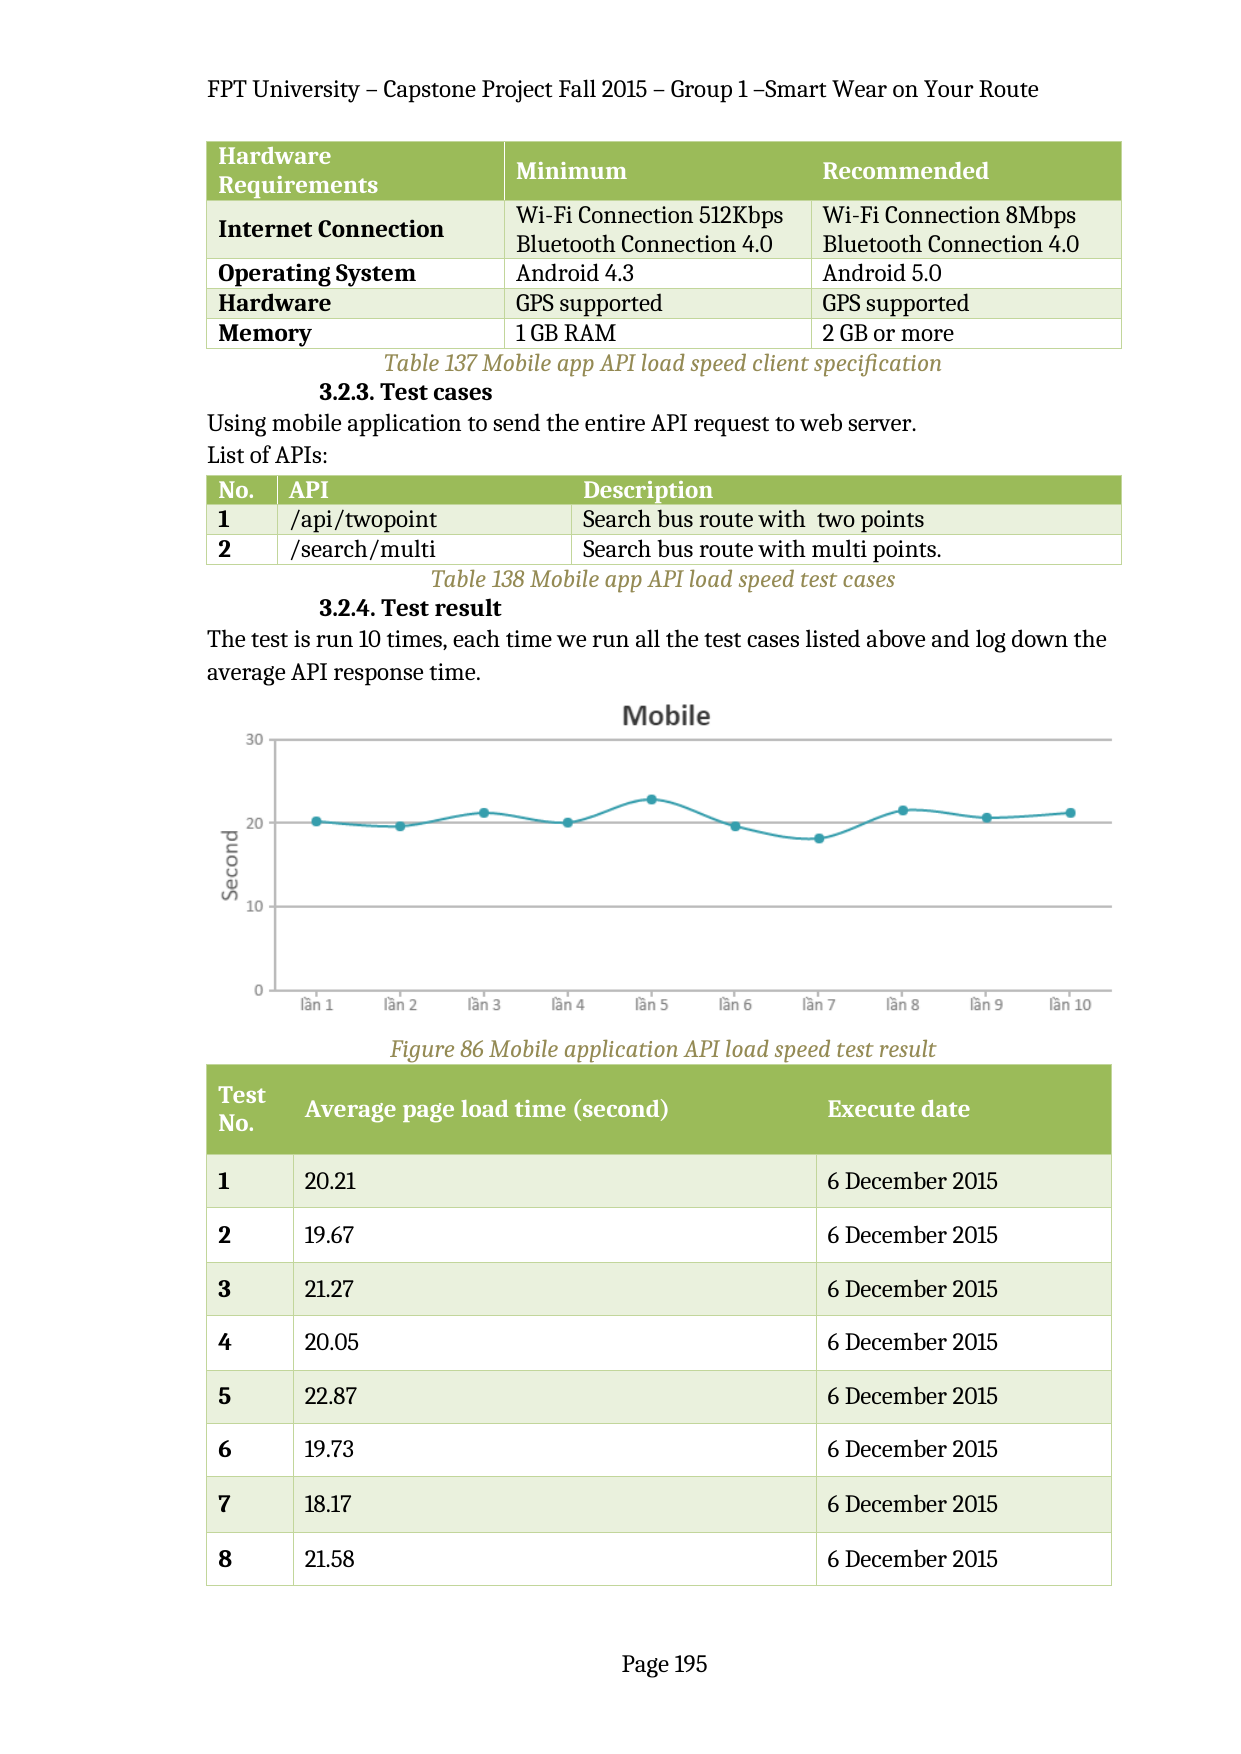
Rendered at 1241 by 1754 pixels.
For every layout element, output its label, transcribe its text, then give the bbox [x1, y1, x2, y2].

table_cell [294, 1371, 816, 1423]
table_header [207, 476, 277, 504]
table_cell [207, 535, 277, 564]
text Using mobile application to send the entire API request to web server. [207, 408, 1122, 437]
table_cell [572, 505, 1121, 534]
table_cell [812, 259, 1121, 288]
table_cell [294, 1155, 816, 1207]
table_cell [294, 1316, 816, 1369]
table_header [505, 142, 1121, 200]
text List of APIs: [207, 441, 1122, 470]
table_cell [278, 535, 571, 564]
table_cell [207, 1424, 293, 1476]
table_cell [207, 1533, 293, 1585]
subtitle 3.2.3. Test cases [319, 377, 1122, 406]
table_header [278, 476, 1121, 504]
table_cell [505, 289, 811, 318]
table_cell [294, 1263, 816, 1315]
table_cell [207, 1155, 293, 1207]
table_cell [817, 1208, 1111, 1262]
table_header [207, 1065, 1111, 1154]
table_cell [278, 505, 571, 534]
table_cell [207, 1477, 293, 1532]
text The test is run 10 times, each time we run all the test cases listed above and log down the average API response time. [207, 625, 1122, 686]
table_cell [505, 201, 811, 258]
picture [206, 690, 1123, 1031]
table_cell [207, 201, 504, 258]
subtitle 3.2.4. Test result [319, 594, 1122, 622]
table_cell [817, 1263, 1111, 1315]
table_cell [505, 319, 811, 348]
text Figure 86 Mobile application API load speed test result [207, 1035, 1122, 1064]
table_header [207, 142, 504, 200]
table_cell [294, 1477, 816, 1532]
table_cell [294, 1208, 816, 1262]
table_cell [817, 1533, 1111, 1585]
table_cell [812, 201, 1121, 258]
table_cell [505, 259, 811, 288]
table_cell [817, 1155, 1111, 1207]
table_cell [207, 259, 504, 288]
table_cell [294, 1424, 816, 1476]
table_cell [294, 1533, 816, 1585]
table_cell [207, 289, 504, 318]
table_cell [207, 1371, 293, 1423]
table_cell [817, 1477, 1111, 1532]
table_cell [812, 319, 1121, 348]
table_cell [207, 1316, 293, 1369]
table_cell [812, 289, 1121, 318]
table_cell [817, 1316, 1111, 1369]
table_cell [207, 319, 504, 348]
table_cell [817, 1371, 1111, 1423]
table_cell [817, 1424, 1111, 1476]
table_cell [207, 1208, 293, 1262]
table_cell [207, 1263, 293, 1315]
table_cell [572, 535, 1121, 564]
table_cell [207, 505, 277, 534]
